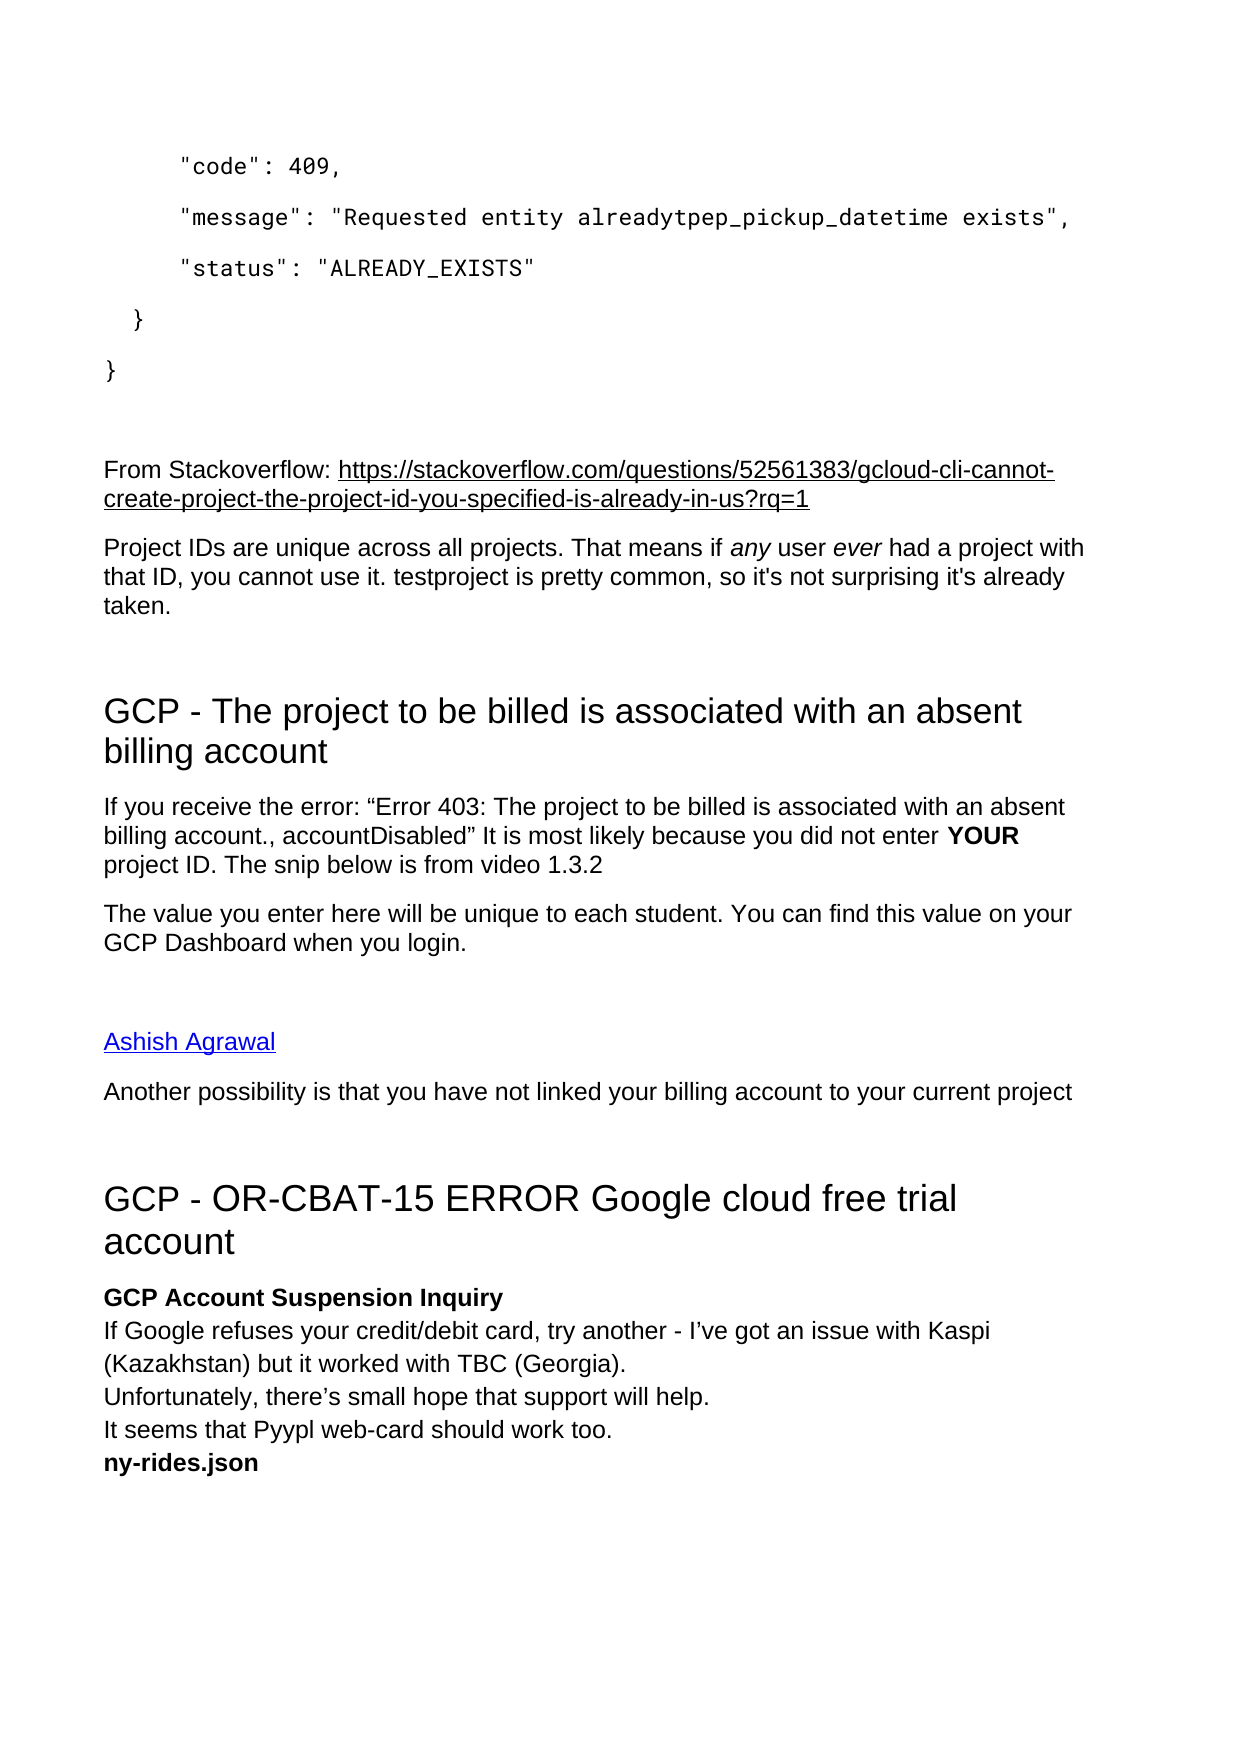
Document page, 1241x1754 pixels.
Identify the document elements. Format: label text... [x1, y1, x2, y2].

text ny-rides.json [103, 1448, 1097, 1477]
text } [103, 354, 1097, 384]
text GCP Account Suspension Inquiry [103, 1283, 1097, 1312]
text "message": "Requested entity alreadytpep_pickup_datetime exists", [103, 201, 1097, 231]
text The value you enter here will be unique to each student. You can find this value on your GCP Dashboard when you login. [103, 899, 1097, 957]
subtitle GCP - The project to be billed is associated with an absent billing account [103, 690, 1097, 771]
subtitle GCP - OR-CBAT-15 ERROR Google cloud free trial account [103, 1176, 1097, 1262]
text Unfortunately, there’s small hope that support will help. [103, 1382, 1097, 1411]
text "code": 409, [103, 150, 1097, 180]
text } [103, 303, 1097, 333]
text If you receive the error: “Error 403: The project to be billed is associated with an absent billing account., accountDisabled” It is most likely because you did not enter YOUR project ID. The snip below is from video 1.3.2 [103, 792, 1097, 878]
text Another possibility is that you have not linked your billing account to your current project [103, 1077, 1097, 1105]
text From Stackoverflow: https://stackoverflow.com/questions/52561383/gcloud-cli-cannot-create-project-the-project-id-you-specified-is-already-in-us?rq=1 [103, 455, 1097, 512]
text Ashish Agrawal [103, 1027, 1097, 1056]
text It seems that Pyypl web-card should work too. [103, 1415, 1097, 1444]
text Project IDs are unique across all projects. That means if any user ever had a project with that ID, you cannot use it. testproject is pretty common, so it's not surprising it's already taken. [103, 533, 1097, 619]
text "status": "ALREADY_EXISTS" [103, 252, 1097, 282]
text If Google refuses your credit/debit card, try another - I’ve got an issue with Kaspi (Kazakhstan) but it worked with TBC (Georgia). [103, 1316, 1097, 1378]
